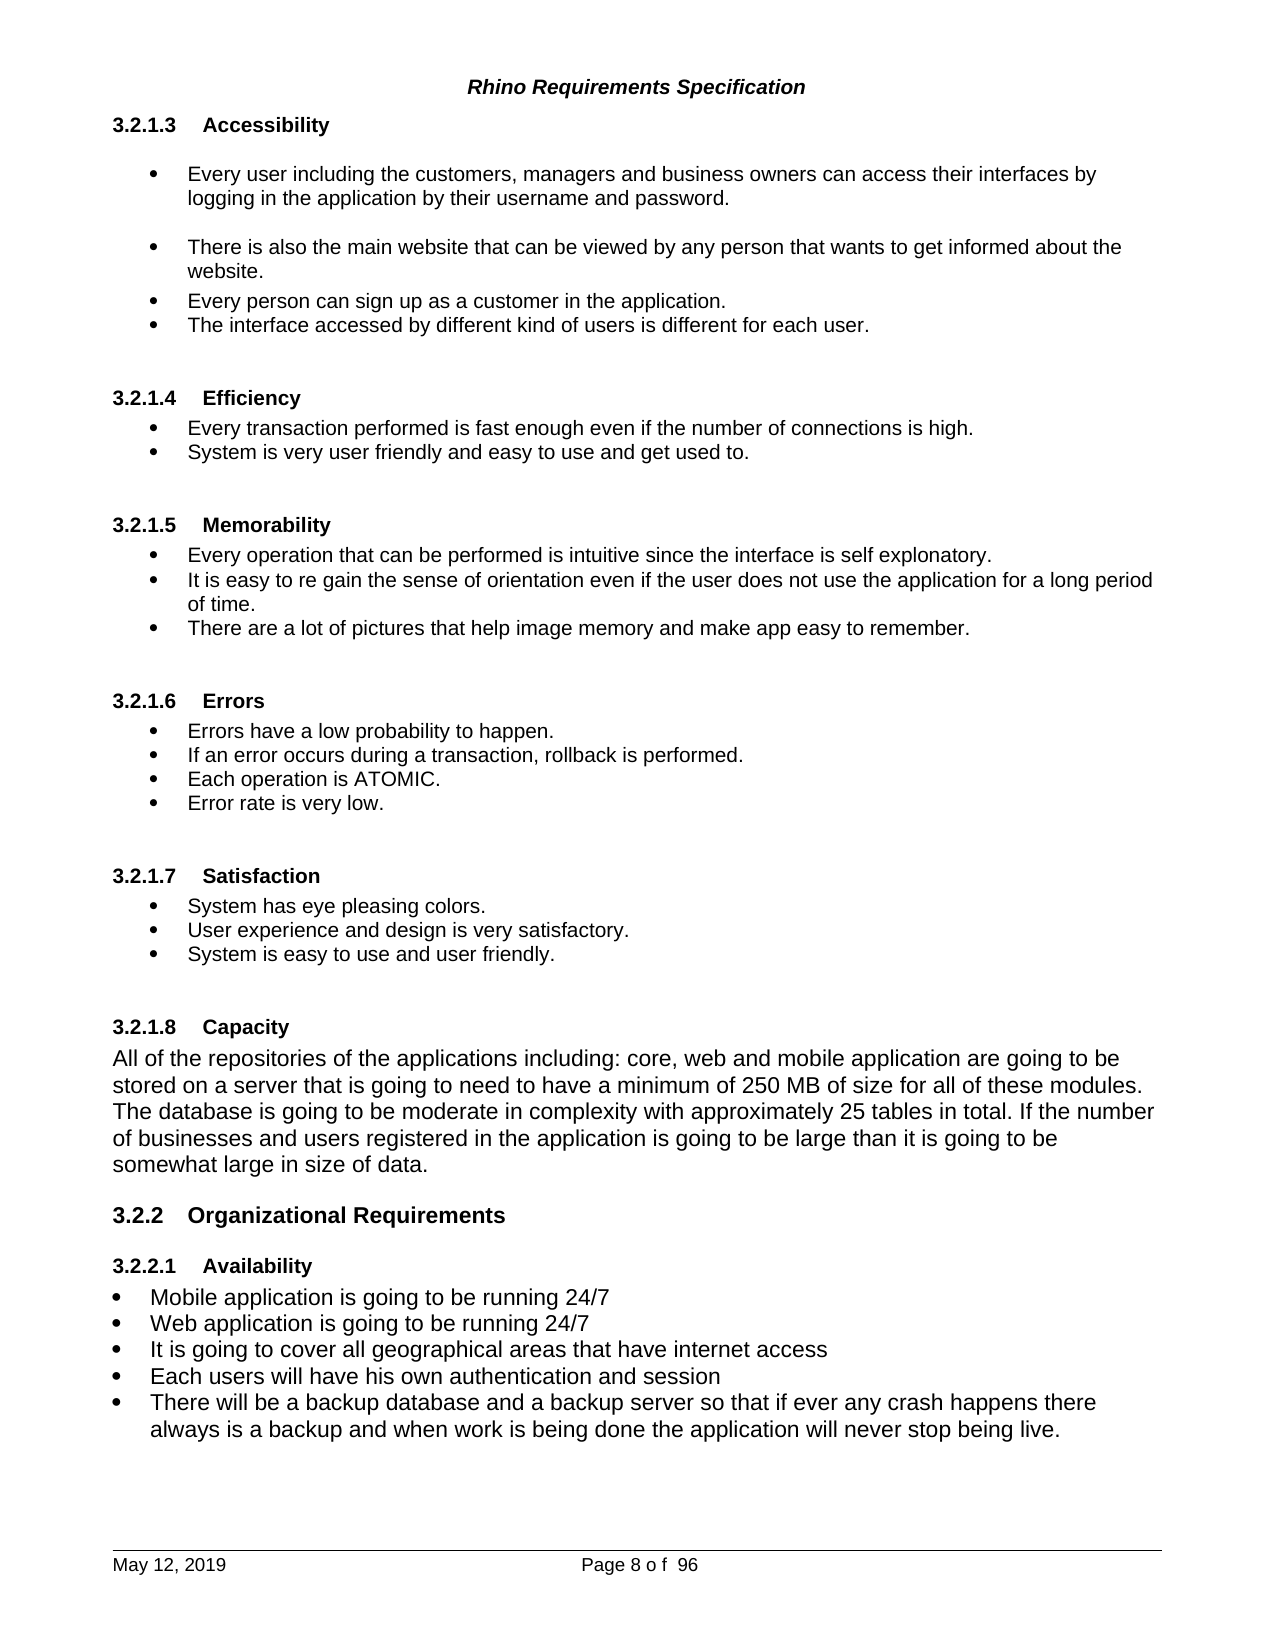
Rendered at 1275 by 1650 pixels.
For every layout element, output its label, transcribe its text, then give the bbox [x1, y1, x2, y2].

list System has eye pleasing colors. [150, 894, 1162, 918]
subtitle Memorability [112, 513, 1162, 537]
subtitle Capacity [112, 1015, 1162, 1039]
list It is easy to re gain the sense of orientation even if the user does not use the application for a long period of time. [150, 567, 1162, 615]
list Web application is going to be running 24/7 [112, 1310, 1162, 1336]
list Mobile application is going to be running 24/7 [112, 1284, 1162, 1310]
list User experience and design is very satisfactory. [150, 918, 1162, 942]
list It is going to cover all geographical areas that have internet access [112, 1336, 1162, 1363]
subtitle Organizational Requirements [112, 1202, 1162, 1228]
list System is very user friendly and easy to use and get used to. [150, 440, 1162, 464]
list Each users will have his own authentication and session [112, 1363, 1162, 1389]
text All of the repositories of the applications including: core, web and mobile application are going to be stored on a server that is going to need to have a minimum of 250 MB of size for all of these modules. The database is going to be moderate in complexity with approximately 25 tables in total. If the number of businesses and users registered in the application is going to be large than it is going to be somewhat large in size of data. [112, 1045, 1162, 1177]
list If an error occurs during a transaction, rollback is performed. [150, 743, 1162, 767]
subtitle Errors [112, 688, 1162, 712]
subtitle Efficiency [112, 386, 1162, 410]
list The interface accessed by different kind of users is different for each user. [150, 313, 1162, 337]
subtitle There is also the main website that can be viewed by any person that wants to get informed about the website. [150, 234, 1162, 282]
subtitle Accessibility [112, 112, 1162, 136]
list There are a lot of pictures that help image memory and make app easy to remember. [150, 615, 1162, 639]
list Every transaction performed is fast enough even if the number of connections is high. [150, 416, 1162, 440]
subtitle Availability [112, 1253, 1162, 1277]
list Each operation is ATOMIC. [150, 767, 1162, 791]
list There will be a backup database and a backup server so that if ever any crash happens there always is a backup and when work is being done the application will never stop being live. [112, 1389, 1162, 1442]
list Every person can sign up as a customer in the application. [150, 289, 1162, 313]
list Errors have a low probability to happen. [150, 719, 1162, 743]
subtitle Every user including the customers, managers and business owners can access their interfaces by logging in the application by their username and password. [150, 161, 1162, 209]
list Every operation that can be performed is intuitive since the interface is self explonatory. [150, 543, 1162, 567]
subtitle Satisfaction [112, 864, 1162, 888]
list System is easy to use and user friendly. [150, 942, 1162, 966]
list Error rate is very low. [150, 791, 1162, 815]
